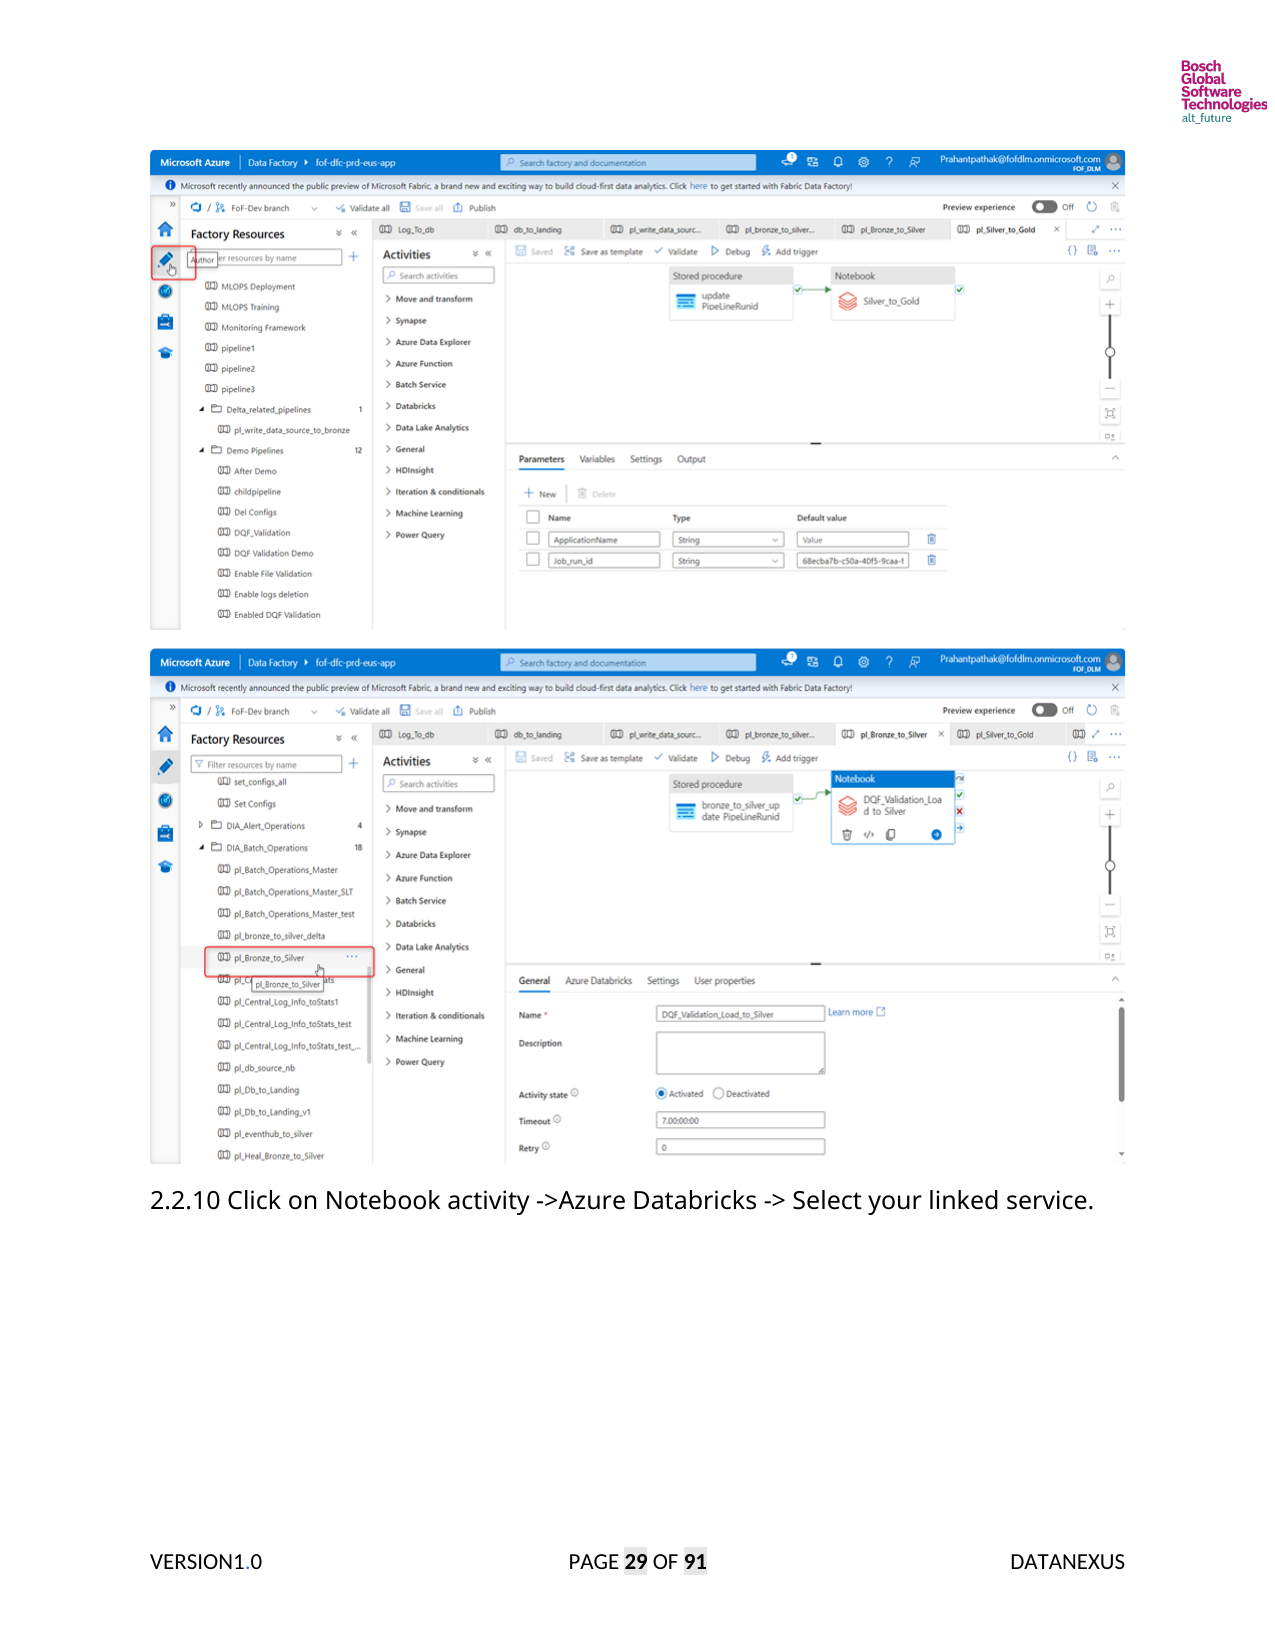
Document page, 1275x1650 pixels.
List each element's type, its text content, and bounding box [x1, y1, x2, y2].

picture [1181, 60, 1268, 124]
text 2.2.10 Click on Notebook activity ->Azure Databricks -> Select your linked service. [150, 1183, 1125, 1217]
picture [150, 648, 1125, 1164]
picture [150, 150, 1125, 630]
